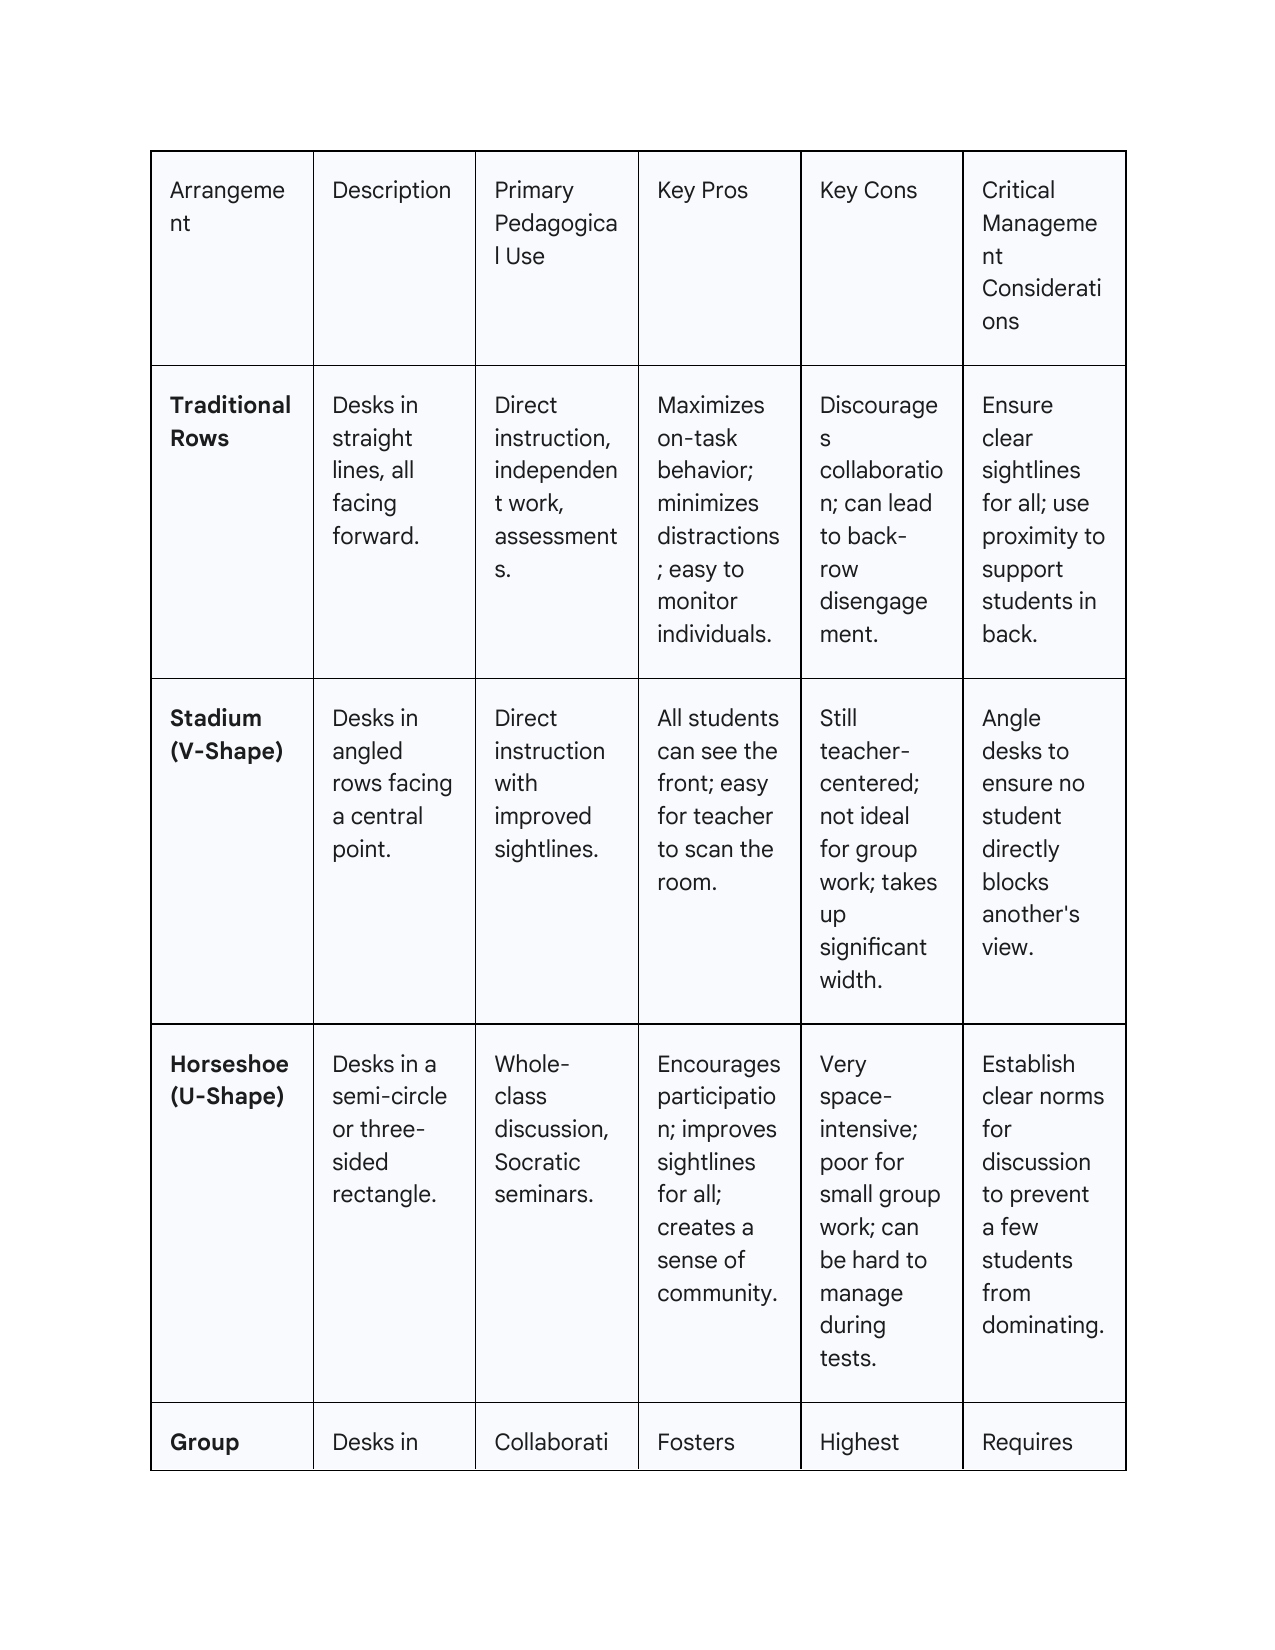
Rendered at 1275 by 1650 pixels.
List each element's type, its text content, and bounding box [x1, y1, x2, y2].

table_header Key Cons [802, 152, 962, 365]
table_cell Desks in angled rows facing a central point. [314, 679, 475, 1023]
table_cell Desks in a semi-circle or three-sided rectangle. [314, 1025, 475, 1402]
table_cell Maximizes on-task behavior; minimizes distractions; easy to monitor individuals. [639, 366, 800, 678]
table_cell Horseshoe (U-Shape) [152, 1025, 313, 1402]
table_cell Desks in straight lines, all facing forward. [314, 366, 475, 678]
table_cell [476, 1403, 638, 1469]
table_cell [639, 1403, 800, 1469]
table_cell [152, 1403, 313, 1469]
table_cell Very space-intensive; poor for small group work; can be hard to manage during tests. [802, 1025, 962, 1402]
table_cell Encourages participation; improves sightlines for all; creates a sense of community. [639, 1025, 800, 1402]
table_cell Still teacher-centered; not ideal for group work; takes up significant width. [802, 679, 962, 1023]
table_cell Whole-class discussion, Socratic seminars. [476, 1025, 638, 1402]
table_header Key Pros [639, 152, 800, 365]
table_cell Direct instruction, independent work, assessments. [476, 366, 638, 678]
table_cell Ensure clear sightlines for all; use proximity to support students in back. [964, 366, 1125, 678]
table_cell Direct instruction with improved sightlines. [476, 679, 638, 1023]
table_cell Establish clear norms for discussion to prevent a few students from dominating. [964, 1025, 1125, 1402]
table_cell Stadium (V-Shape) [152, 679, 313, 1023]
table_header Arrangement [152, 152, 313, 365]
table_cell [964, 1403, 1125, 1469]
table_cell Traditional Rows [152, 366, 313, 678]
table_header Description [314, 152, 475, 365]
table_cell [314, 1403, 475, 1469]
table_cell Discourages collaboration; can lead to back-row disengagement. [802, 366, 962, 678]
table_header Critical Management Considerations [964, 152, 1125, 365]
table_cell All students can see the front; easy for teacher to scan the room. [639, 679, 800, 1023]
table_header Primary Pedagogical Use [476, 152, 638, 365]
table_cell Angle desks to ensure no student directly blocks another's view. [964, 679, 1125, 1023]
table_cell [802, 1403, 962, 1469]
